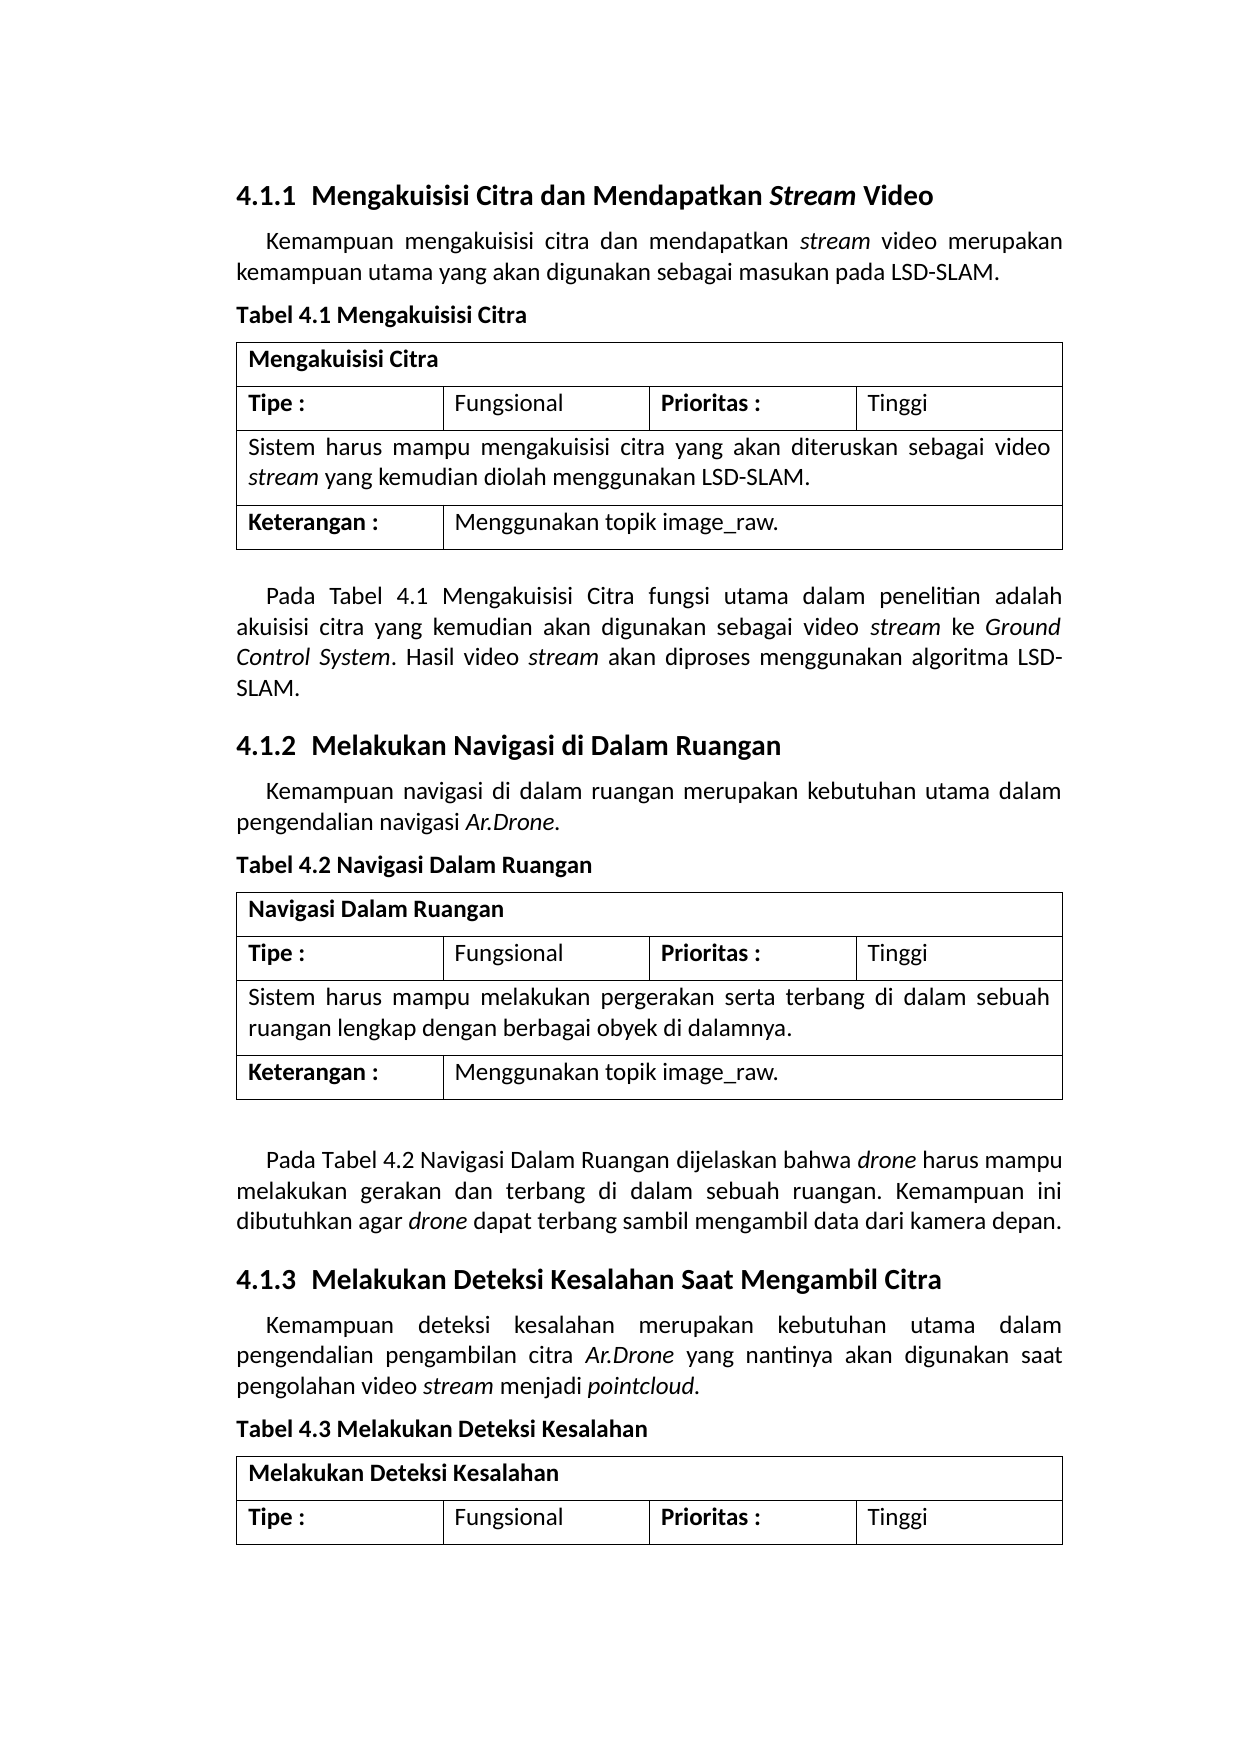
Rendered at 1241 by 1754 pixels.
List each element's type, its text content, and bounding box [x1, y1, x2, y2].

table_cell Menggunakan topik image_raw. [444, 1056, 1062, 1099]
subtitle Melakukan Navigasi di Dalam Ruangan [236, 727, 1063, 763]
table_cell Tinggi [857, 937, 1062, 980]
table_cell Sistem harus mampu melakukan pergerakan serta terbang di dalam sebuah ruangan lengkap dengan berbagai obyek di dalamnya. [237, 981, 1062, 1055]
table_header Melakukan Deteksi Kesalahan [237, 1457, 1062, 1500]
text Kemampuan mengakuisisi citra dan mendapatkan stream video merupakan kemampuan utama yang akan digunakan sebagai masukan pada LSD-SLAM. [236, 225, 1063, 286]
text Tabel 4.1 Mengakuisisi Citra [236, 299, 1063, 329]
table_cell Tipe : [237, 387, 443, 430]
text Pada Tabel 4.1 Mengakuisisi Citra fungsi utama dalam penelitian adalah akuisisi citra yang kemudian akan digunakan sebagai video stream ke Ground Control System. Hasil video stream akan diproses menggunakan algoritma LSD-SLAM. [236, 580, 1063, 702]
table_header Navigasi Dalam Ruangan [237, 893, 1062, 936]
table_cell Menggunakan topik image_raw. [444, 506, 1062, 549]
table_cell Tinggi [857, 387, 1062, 430]
table_cell Fungsional [444, 937, 649, 980]
table_cell Prioritas : [650, 1501, 856, 1544]
table_cell Sistem harus mampu mengakuisisi citra yang akan diteruskan sebagai video stream yang kemudian diolah menggunakan LSD-SLAM. [237, 431, 1062, 504]
text Tabel 4.3 Melakukan Deteksi Kesalahan [236, 1413, 1063, 1444]
table_cell Prioritas : [650, 937, 856, 980]
table_cell Tinggi [857, 1501, 1062, 1544]
subtitle Mengakuisisi Citra dan Mendapatkan Stream Video [236, 177, 1063, 213]
table_cell Fungsional [444, 387, 649, 430]
table_cell Fungsional [444, 1501, 649, 1544]
table_cell Keterangan : [237, 506, 443, 549]
text Kemampuan navigasi di dalam ruangan merupakan kebutuhan utama dalam pengendalian navigasi Ar.Drone. [236, 775, 1063, 836]
subtitle Melakukan Deteksi Kesalahan Saat Mengambil Citra [236, 1261, 1063, 1297]
table_cell Tipe : [237, 937, 443, 980]
table_cell Tipe : [237, 1501, 443, 1544]
table_header Mengakuisisi Citra [237, 343, 1062, 386]
table_cell Keterangan : [237, 1056, 443, 1099]
text Pada Tabel 4.2 Navigasi Dalam Ruangan dijelaskan bahwa drone harus mampu melakukan gerakan dan terbang di dalam sebuah ruangan. Kemampuan ini dibutuhkan agar drone dapat terbang sambil mengambil data dari kamera depan. [236, 1144, 1063, 1236]
table_cell Prioritas : [650, 387, 856, 430]
text Kemampuan deteksi kesalahan merupakan kebutuhan utama dalam pengendalian pengambilan citra Ar.Drone yang nantinya akan digunakan saat pengolahan video stream menjadi pointcloud. [236, 1309, 1063, 1401]
text Tabel 4.2 Navigasi Dalam Ruangan [236, 849, 1063, 879]
